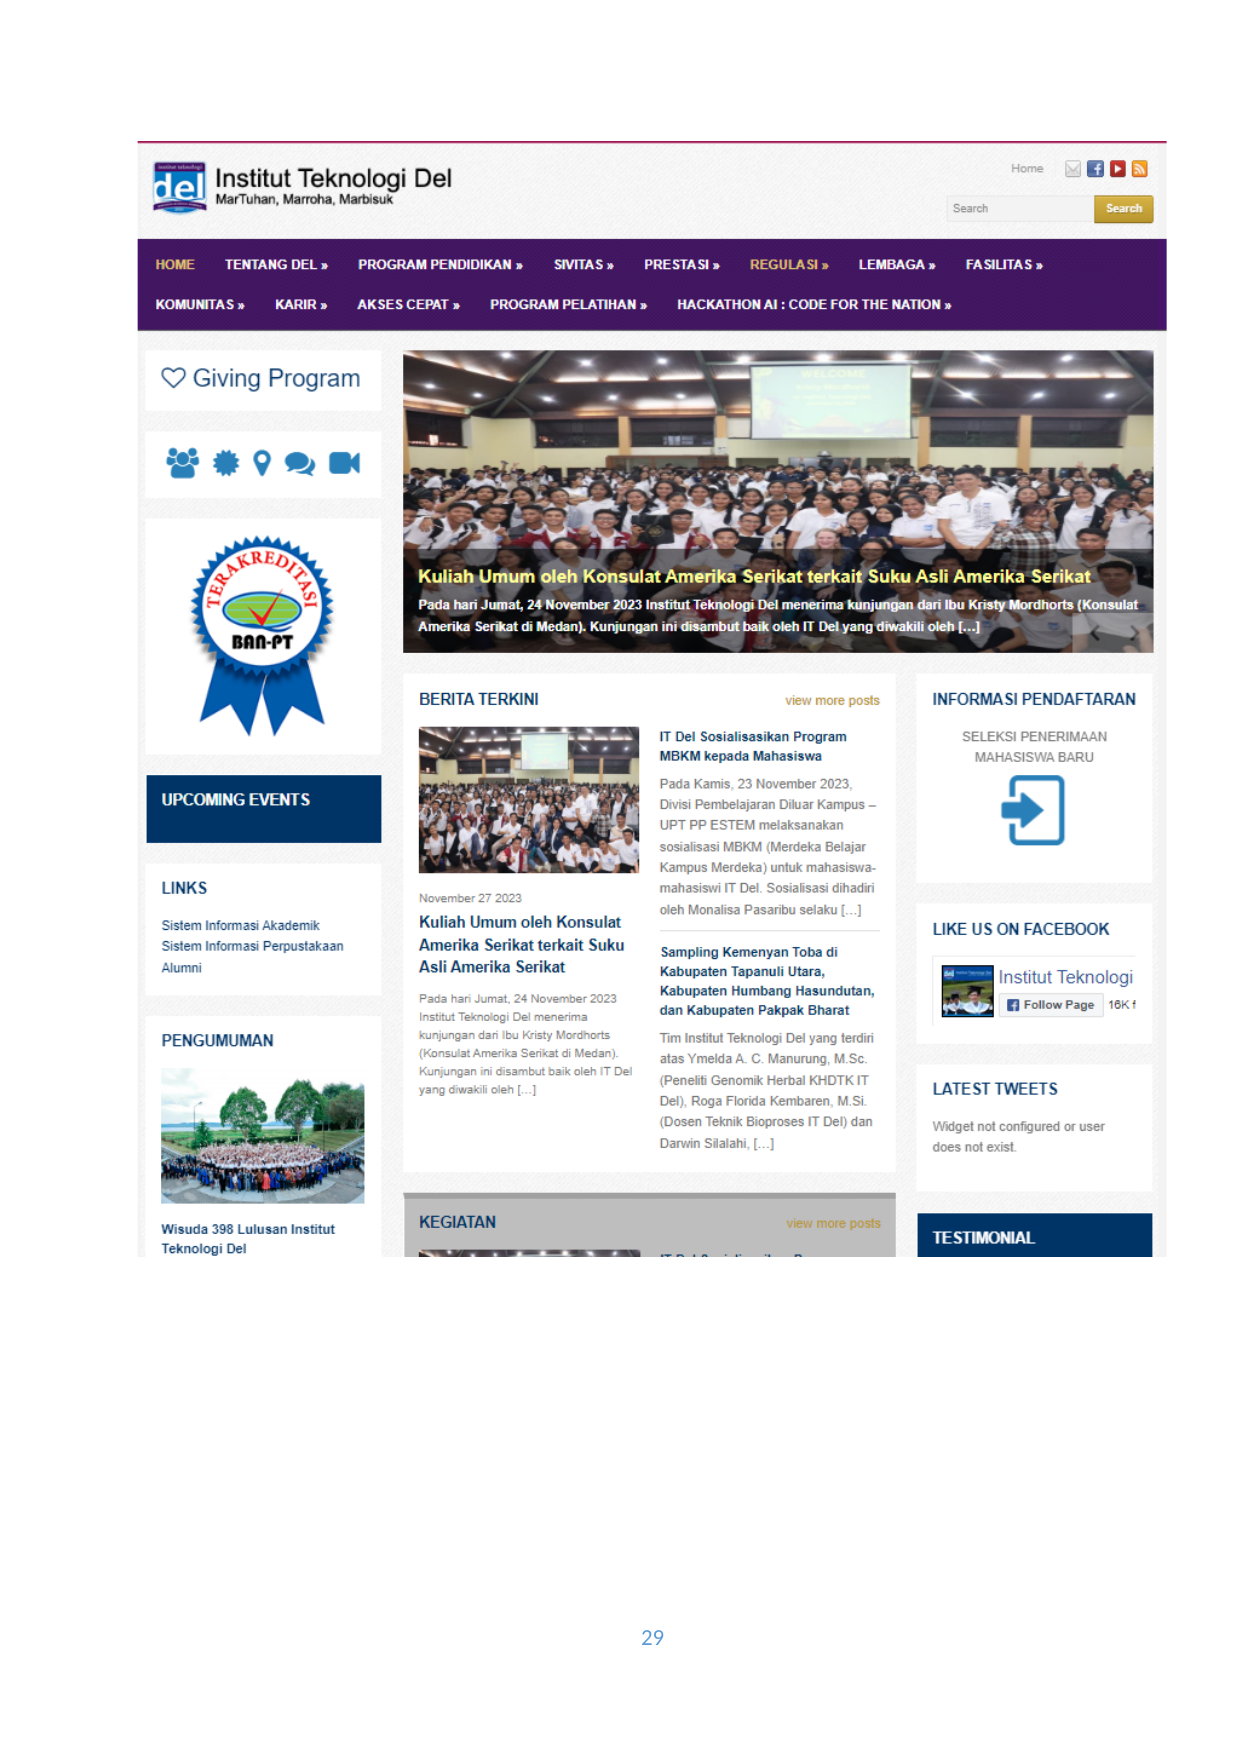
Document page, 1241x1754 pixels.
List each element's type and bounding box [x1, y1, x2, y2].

picture [137, 141, 1167, 1257]
